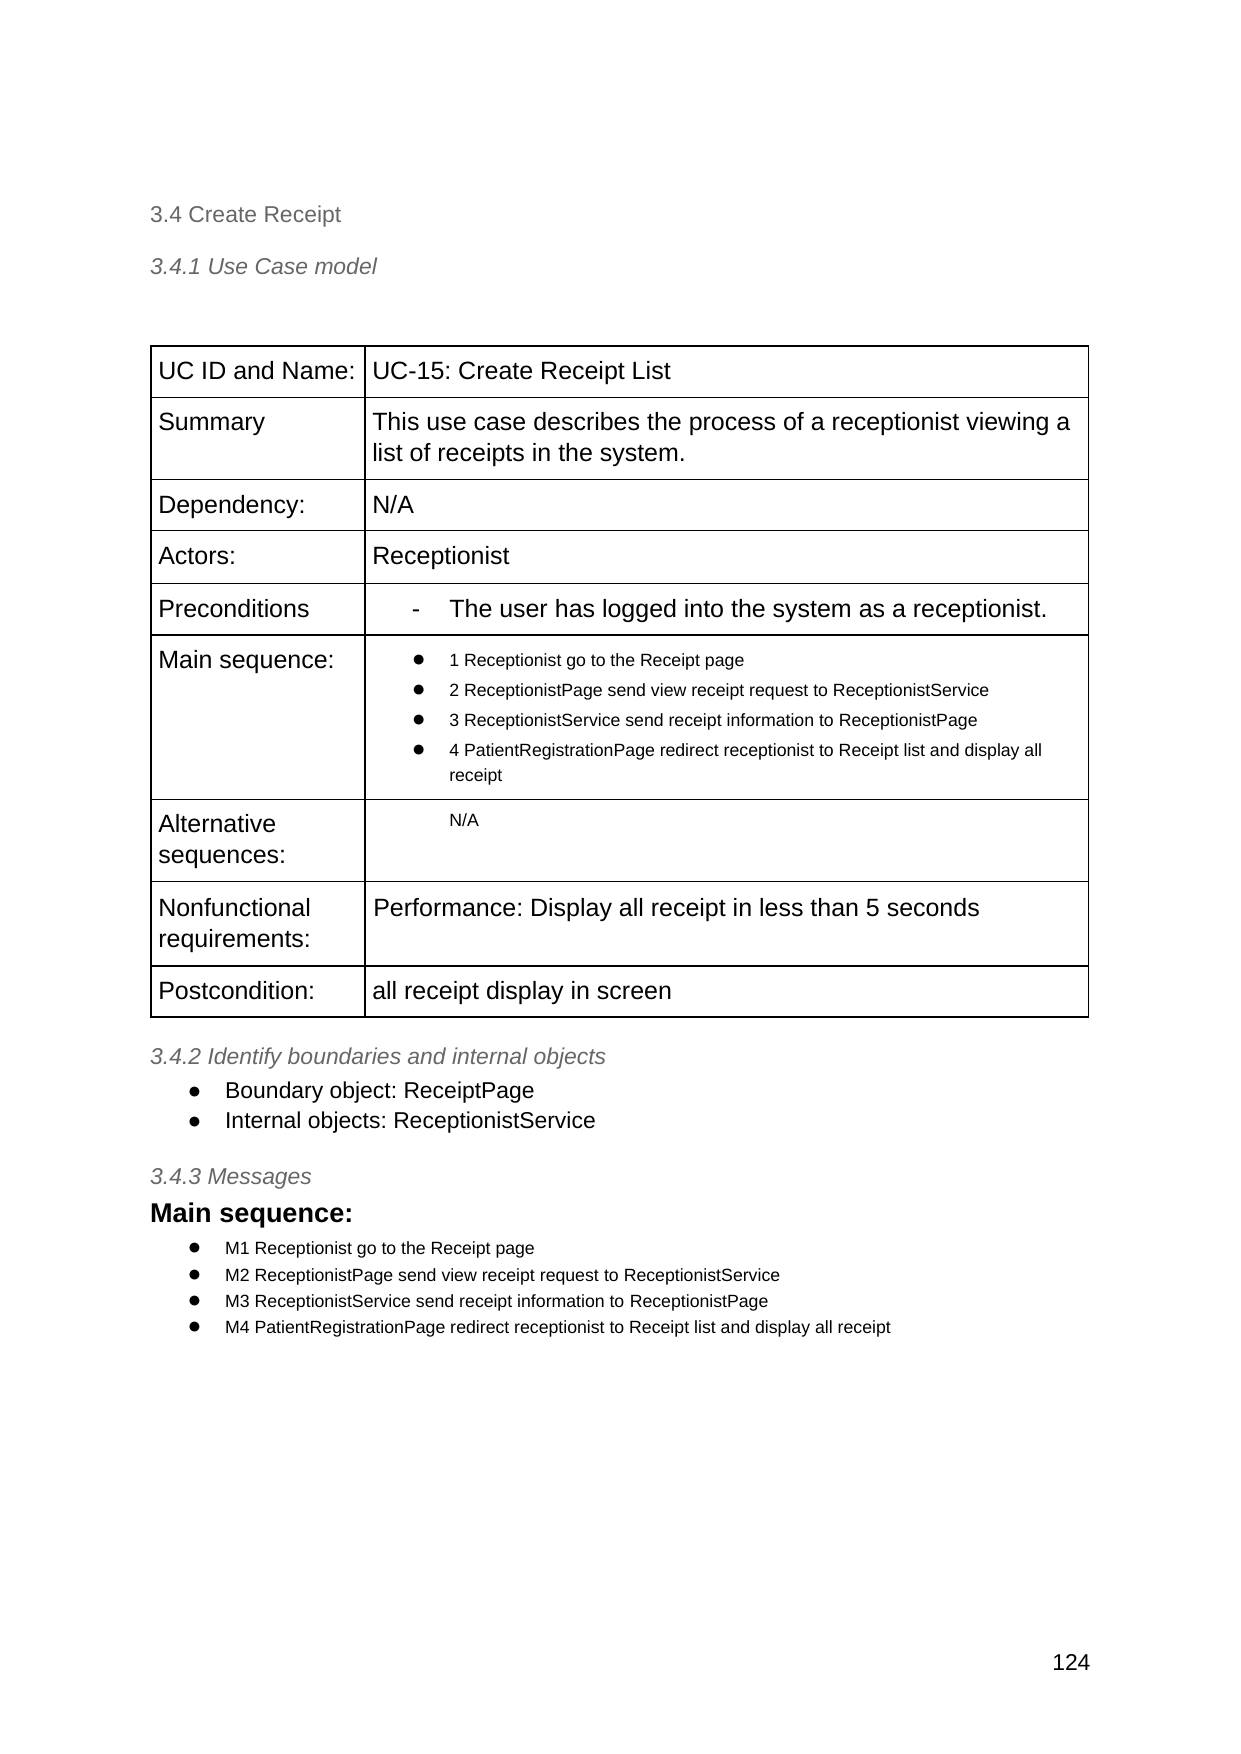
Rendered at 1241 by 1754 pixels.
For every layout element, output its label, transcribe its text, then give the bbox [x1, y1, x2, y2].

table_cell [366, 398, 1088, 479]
subtitle 3.4 Create Receipt [150, 201, 1090, 228]
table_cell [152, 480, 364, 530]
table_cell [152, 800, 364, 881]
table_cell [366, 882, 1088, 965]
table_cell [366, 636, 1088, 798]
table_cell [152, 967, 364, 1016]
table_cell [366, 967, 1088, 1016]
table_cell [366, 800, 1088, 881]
text Main sequence: [150, 1197, 1090, 1229]
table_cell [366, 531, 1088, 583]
subtitle 3.4.2 Identify boundaries and internal objects [150, 1043, 1090, 1069]
subtitle 3.4.3 Messages [150, 1163, 1090, 1189]
list Boundary object: ReceiptPage [187, 1077, 1090, 1104]
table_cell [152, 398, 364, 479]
list M3 ReceptionistService send receipt information to ReceptionistPage [187, 1286, 1090, 1312]
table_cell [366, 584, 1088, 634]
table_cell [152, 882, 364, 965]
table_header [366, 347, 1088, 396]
list M1 Receptionist go to the Receipt page [187, 1233, 1090, 1260]
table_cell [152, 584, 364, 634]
list M4 PatientRegistrationPage redirect receptionist to Receipt list and display all receipt [187, 1312, 1090, 1339]
subtitle 3.4.1 Use Case model [150, 253, 1090, 279]
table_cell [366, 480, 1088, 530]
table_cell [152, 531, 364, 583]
list Internal objects: ReceptionistService [187, 1107, 1090, 1134]
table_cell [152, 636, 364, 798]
list M2 ReceptionistPage send view receipt request to ReceptionistService [187, 1260, 1090, 1286]
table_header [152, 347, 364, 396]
